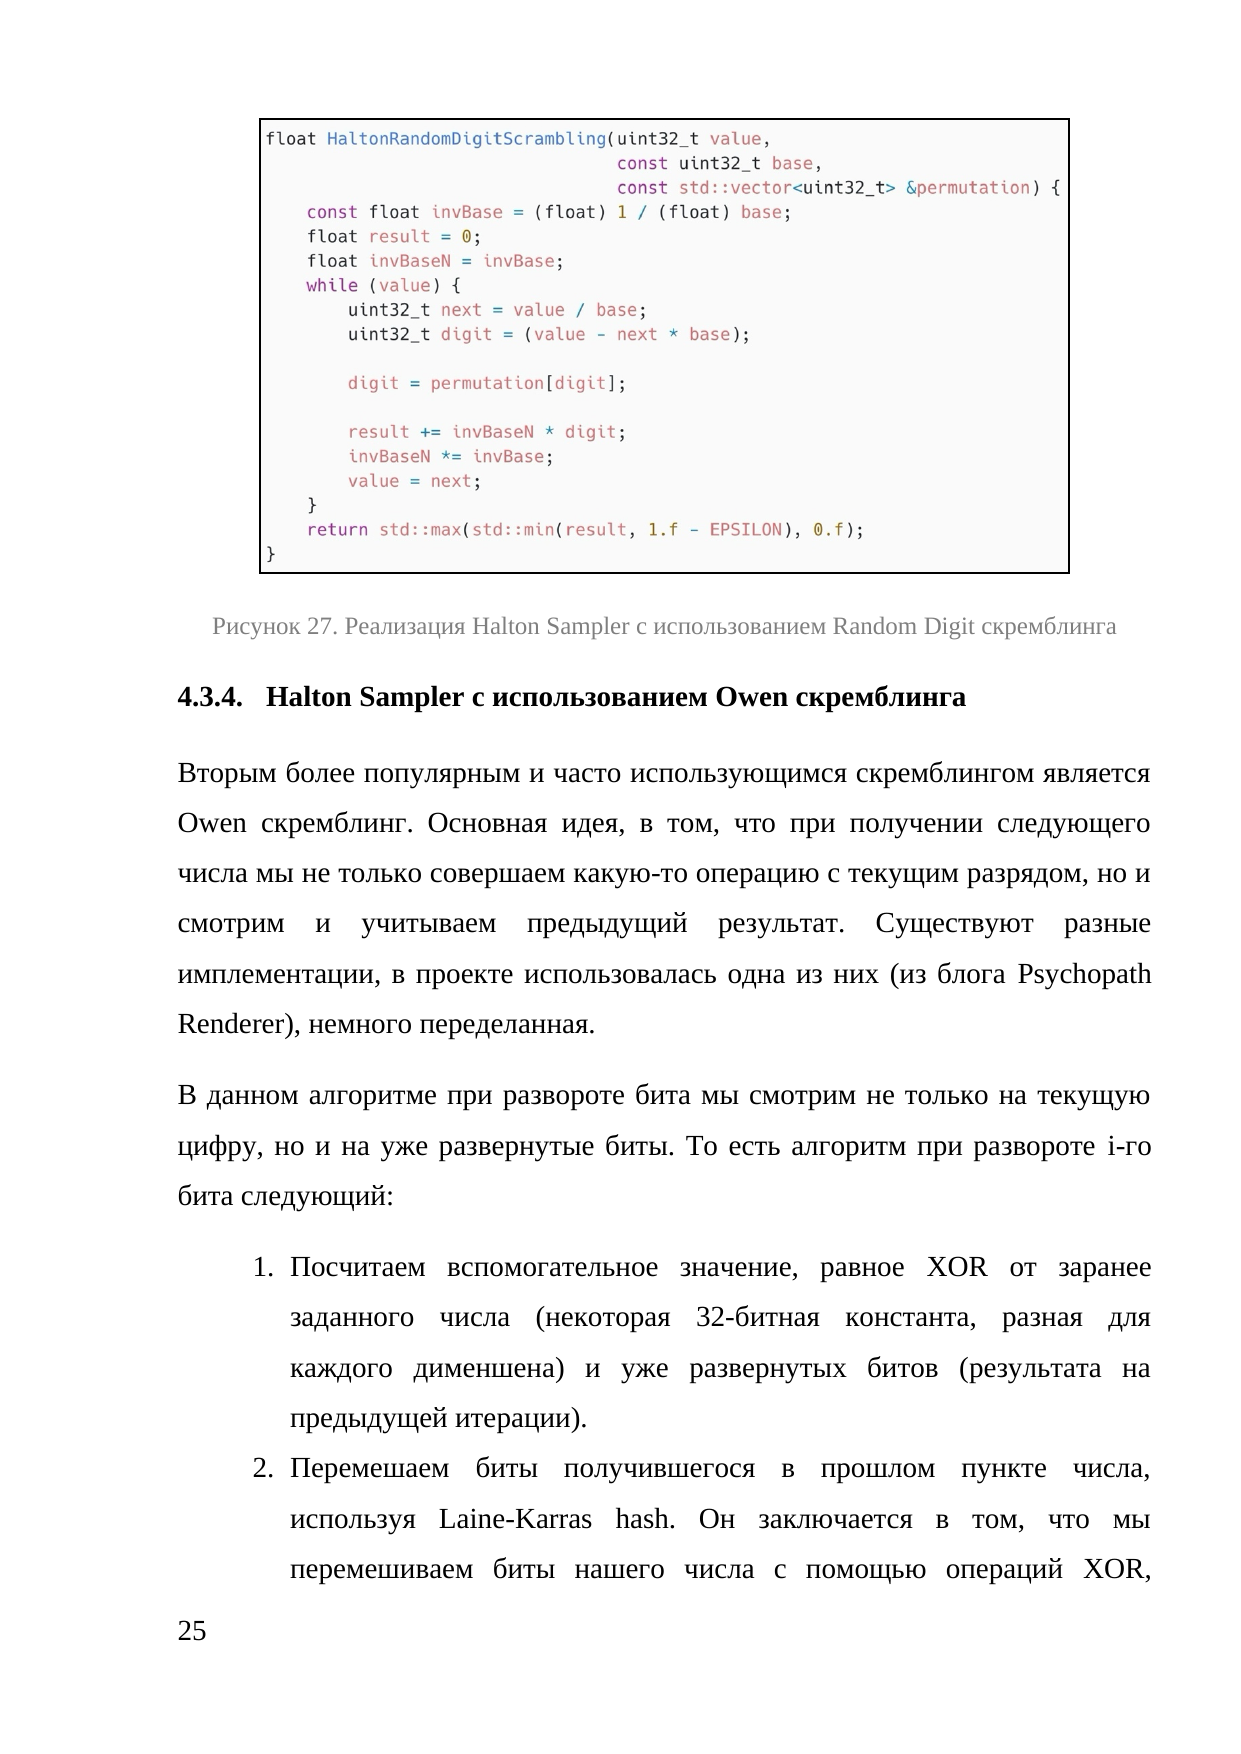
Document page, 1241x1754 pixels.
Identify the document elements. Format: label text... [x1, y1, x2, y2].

list Посчитаем вспомогательное значение, равное XOR от заранее заданного числа (некоторая 32-битная константа, разная для каждого дименшена) и уже развернутых битов (результата на предыдущей итерации). [252, 1249, 1152, 1434]
text Рисунок 27. Реализация Halton Sampler с использованием Random Digit скремблинга [177, 611, 1152, 640]
subtitle Halton Sampler с использованием Owen скремблинга [177, 679, 1152, 713]
picture [261, 120, 1068, 572]
text В данном алгоритме при развороте бита мы смотрим не только на текущую цифру, но и на уже развернутые биты. То есть алгоритм при развороте i-го бита следующий: [177, 1077, 1152, 1212]
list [252, 1450, 1152, 1584]
text Вторым более популярным и часто использующимся скремблингом является Owen скремблинг. Основная идея, в том, что при получении следующего числа мы не только совершаем какую-то операцию с текущим разрядом, но и смотрим и учитываем предыдущий результат. Существуют разные имплементации, в проекте использовалась одна из них (из блога Psychopath Renderer), немного переделанная. [177, 755, 1152, 1040]
